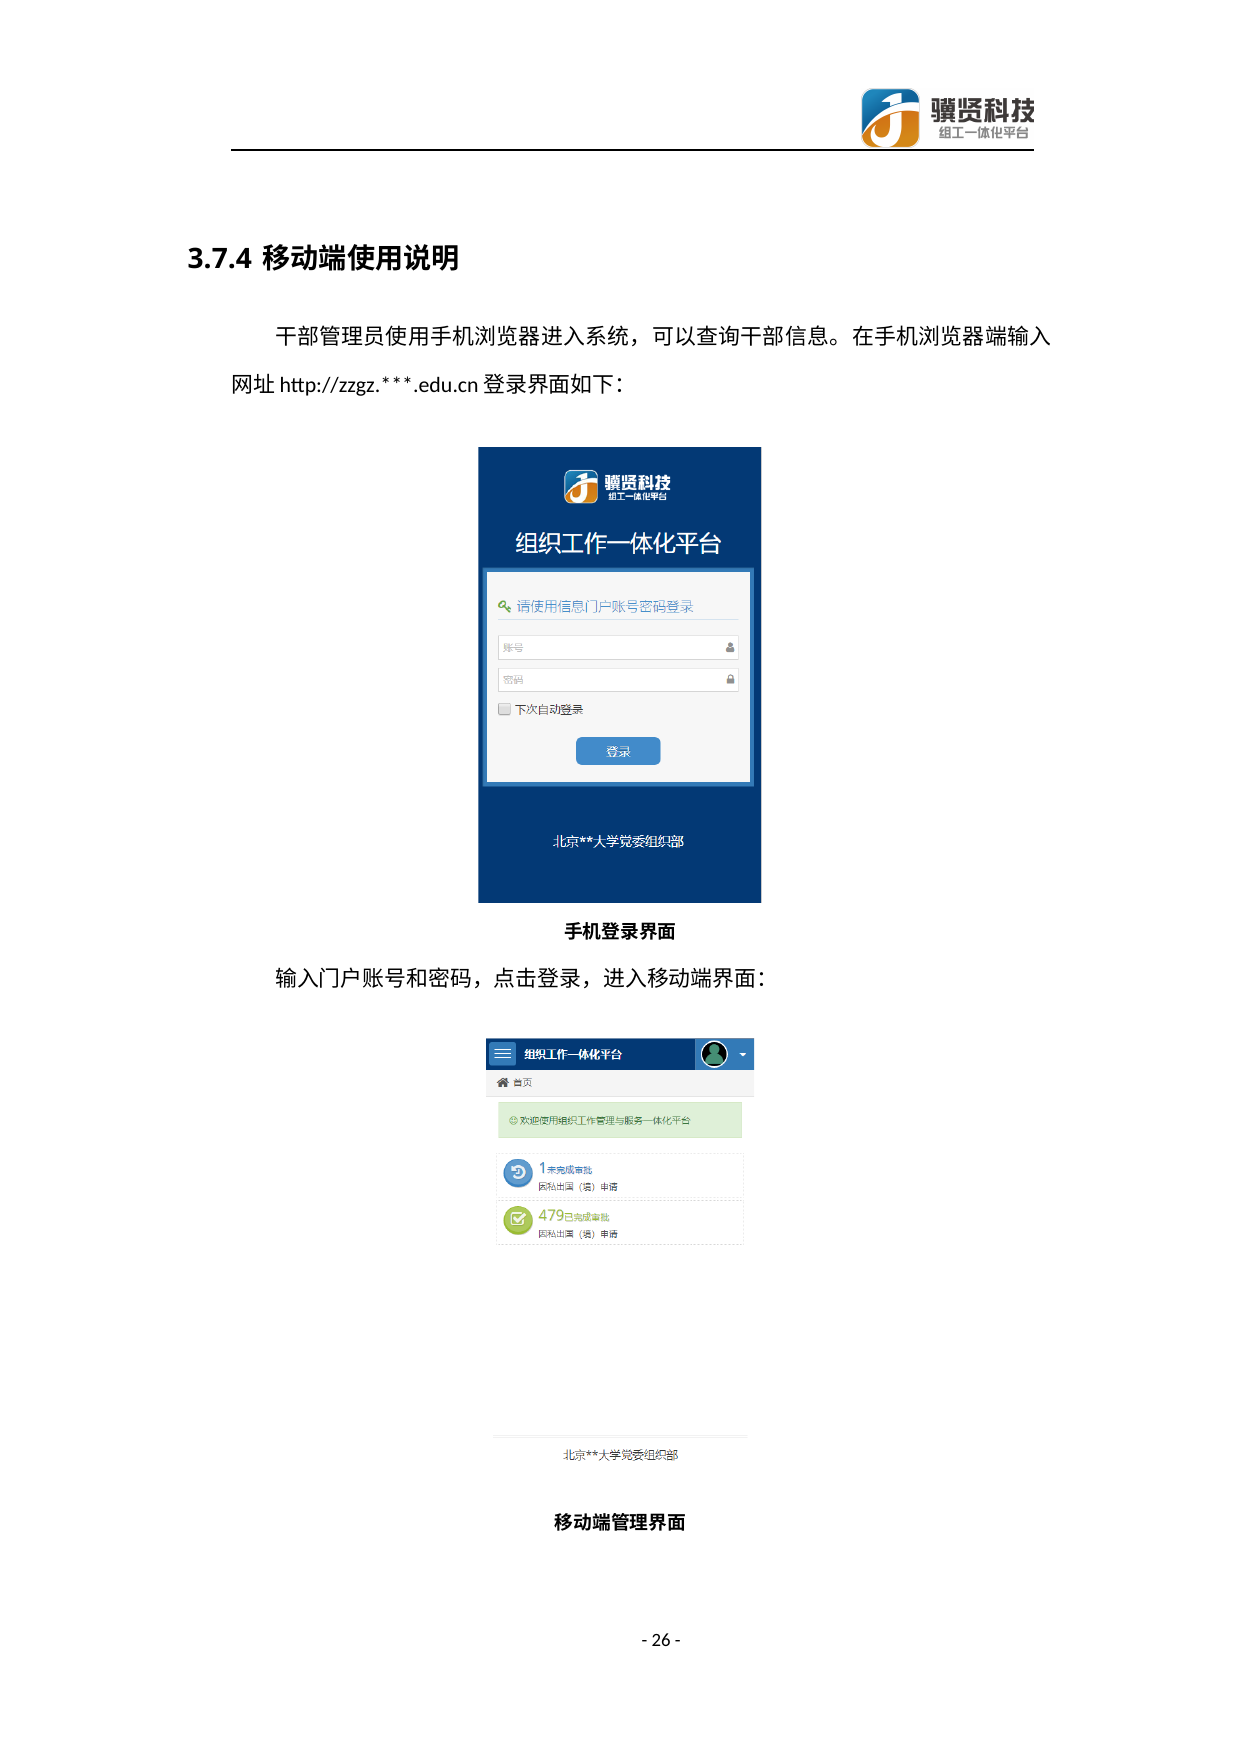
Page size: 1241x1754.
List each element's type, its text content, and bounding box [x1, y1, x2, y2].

picture [478, 447, 762, 903]
text 干部管理员使用手机浏览器进入系统，可以查询干部信息。在手机浏览器端输入网址http://zzgz.***.edu.cn登录界面如下： [231, 318, 1053, 399]
picture [861, 88, 1034, 148]
text 手机登录界面 [187, 914, 1053, 947]
subtitle 移动端使用说明 [187, 224, 1053, 289]
text 移动端管理界面 [187, 1505, 1053, 1538]
picture [486, 1038, 755, 1468]
text 输入门户账号和密码，点击登录，进入移动端界面： [231, 960, 1053, 993]
